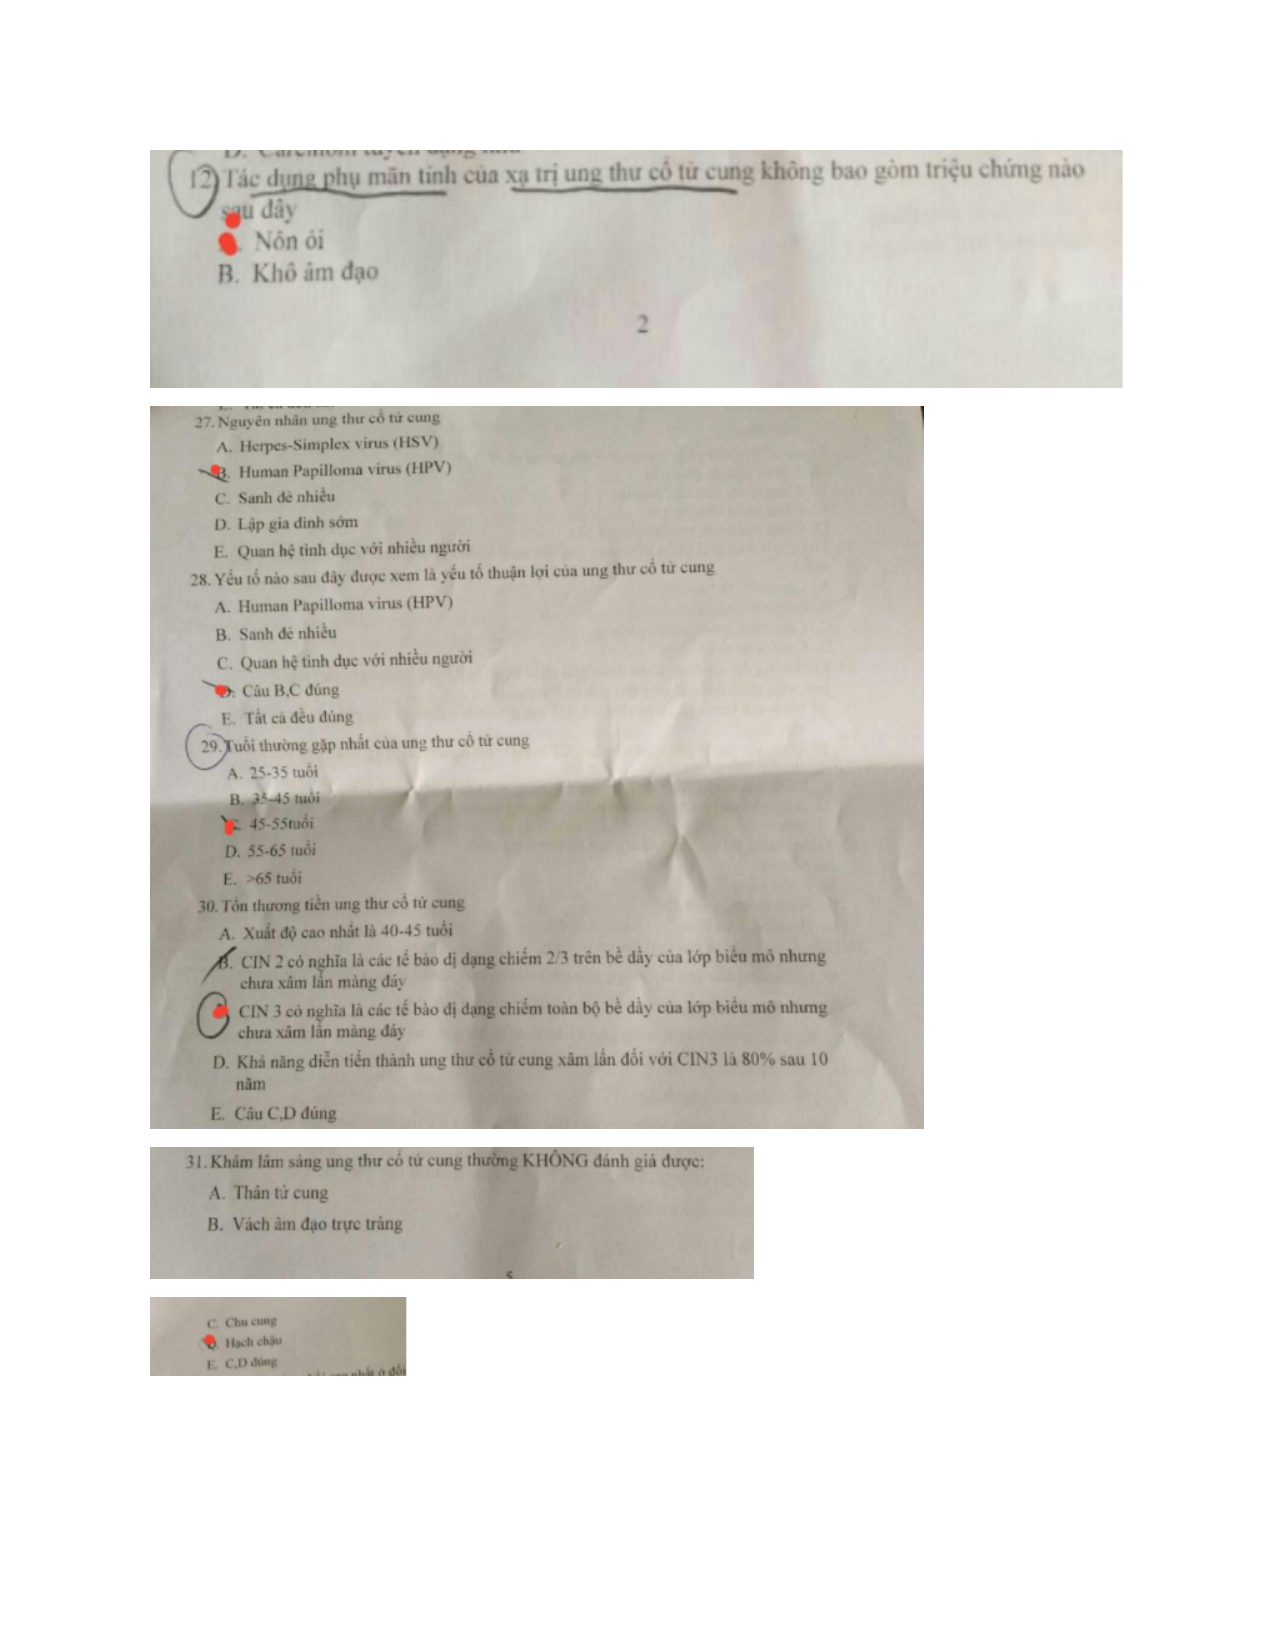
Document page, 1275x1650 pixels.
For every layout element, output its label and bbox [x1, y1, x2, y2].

picture [150, 150, 1123, 388]
picture [150, 406, 924, 1129]
picture [150, 1297, 407, 1376]
picture [150, 1147, 754, 1279]
